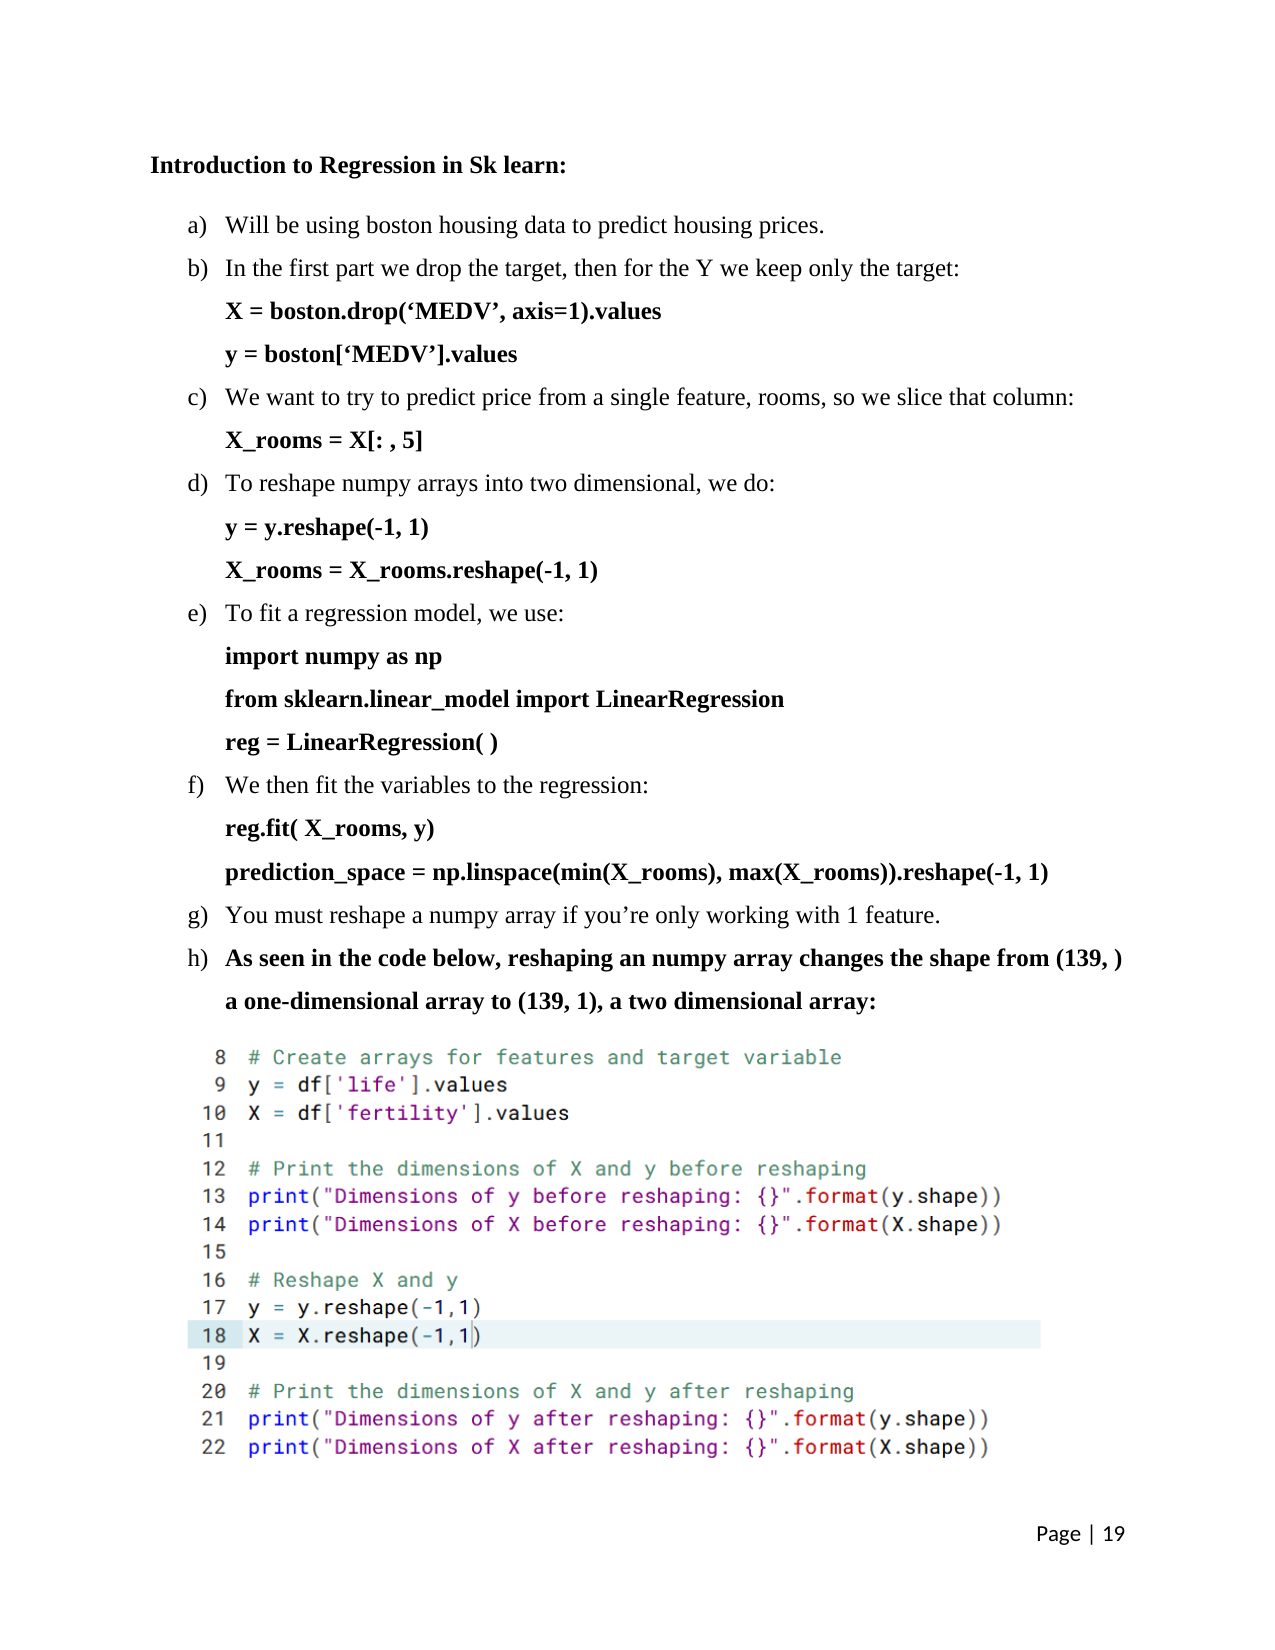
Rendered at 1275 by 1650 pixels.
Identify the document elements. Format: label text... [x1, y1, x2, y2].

text Introduction to Regression in Sk learn: [150, 150, 1125, 179]
list To fit a regression model, we use: [187, 598, 1125, 627]
list reg.fit( X_rooms, y) [225, 813, 1125, 842]
picture [187, 1045, 1041, 1473]
list from sklearn.linear_model import LinearRegression [225, 684, 1125, 713]
list y = y.reshape(-1, 1) [225, 512, 1125, 540]
list import numpy as np [225, 641, 1125, 670]
list Will be using boston housing data to predict housing prices. [187, 210, 1125, 238]
list You must reshape a numpy array if you’re only working with 1 feature. [187, 900, 1125, 928]
list We then fit the variables to the regression: [187, 770, 1125, 799]
list X = boston.drop(‘MEDV’, axis=1).values [225, 296, 1125, 325]
list We want to try to predict price from a single feature, rooms, so we slice that column: [187, 382, 1125, 411]
list In the first part we drop the target, then for the Y we keep only the target: [187, 253, 1125, 282]
list X_rooms = X_rooms.reshape(-1, 1) [225, 555, 1125, 583]
list prediction_space = np.linspace(min(X_rooms), max(X_rooms)).reshape(-1, 1) [225, 857, 1125, 885]
list reg = LinearRegression( ) [225, 727, 1125, 756]
list X_rooms = X[: , 5] [225, 425, 1125, 454]
list To reshape numpy arrays into two dimensional, we do: [187, 468, 1125, 497]
list y = boston[‘MEDV’].values [225, 339, 1125, 368]
list As seen in the code below, reshaping an numpy array changes the shape from (139, ) a one-dimensional array to (139, 1), a two dimensional array: [187, 943, 1125, 1015]
